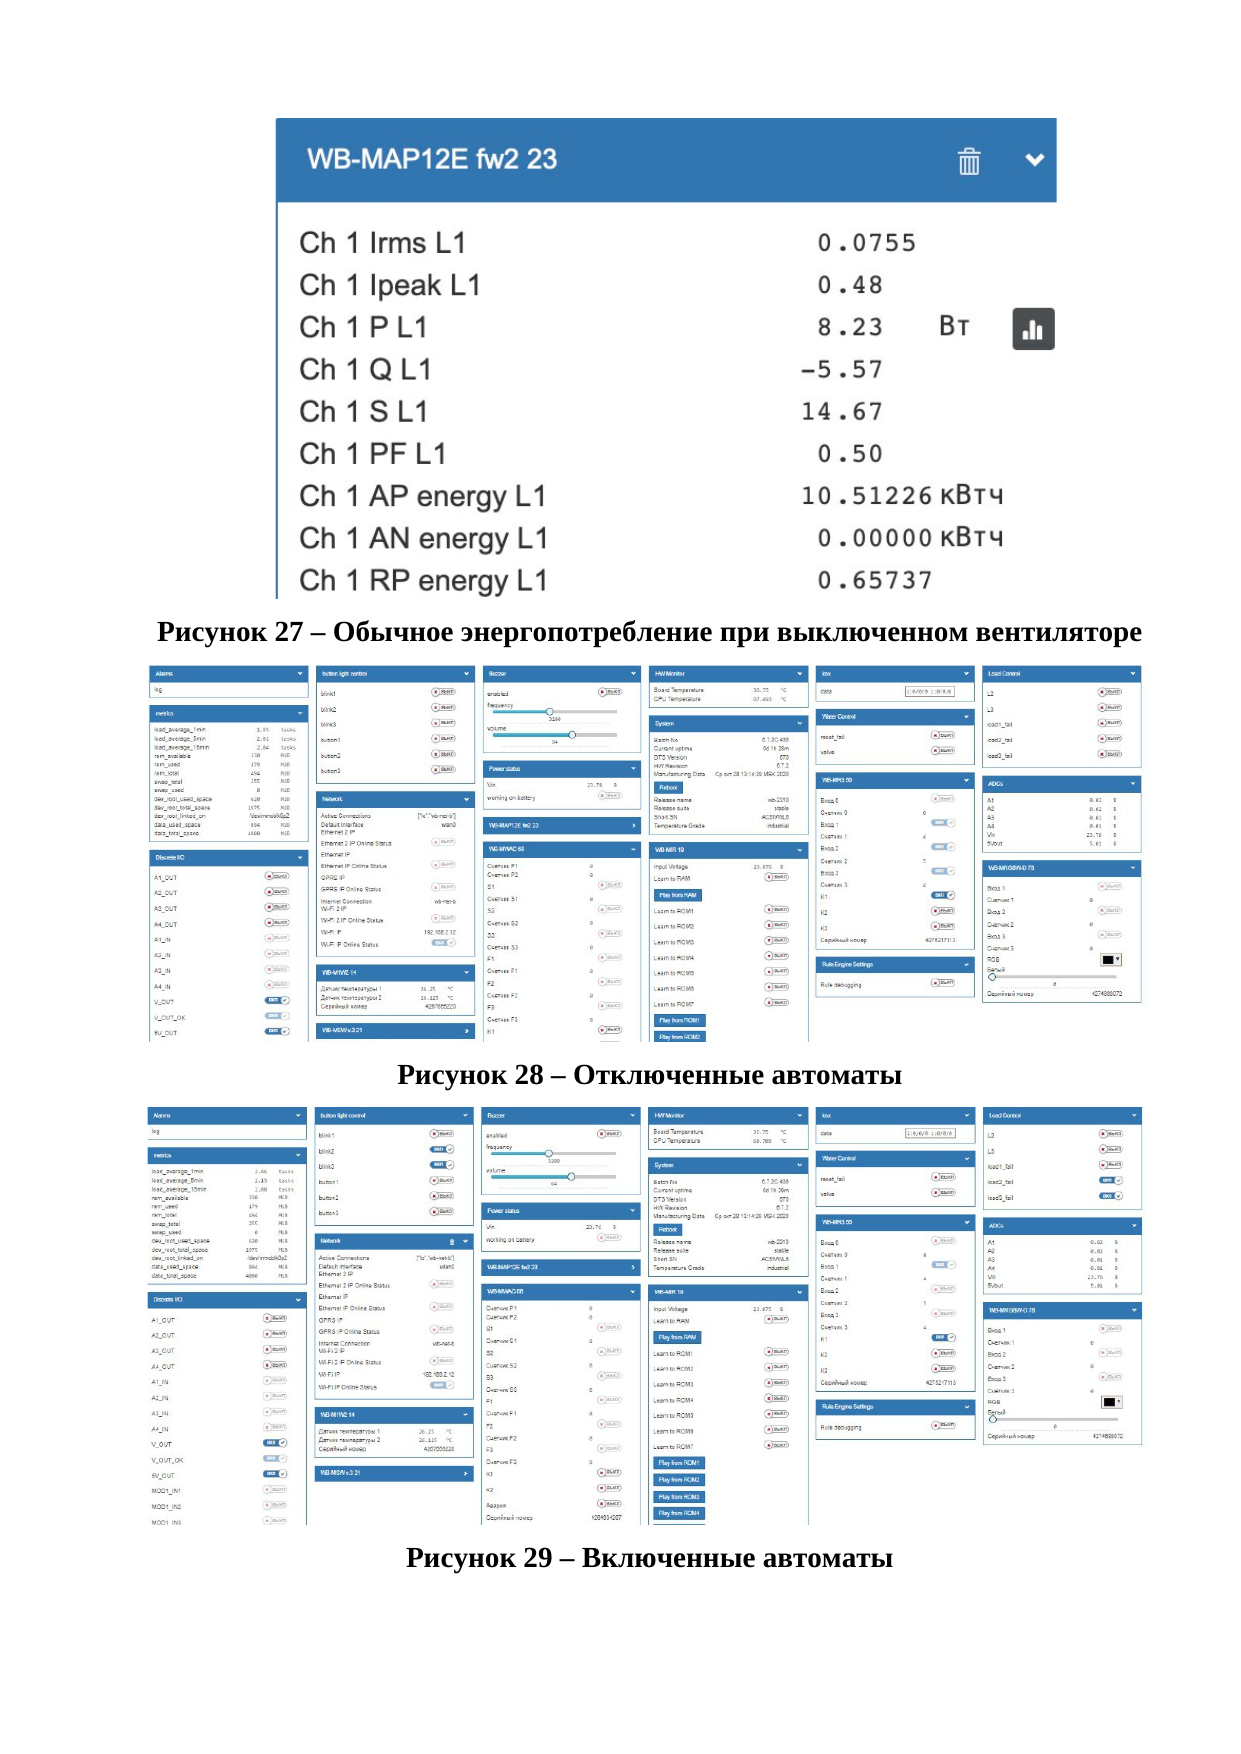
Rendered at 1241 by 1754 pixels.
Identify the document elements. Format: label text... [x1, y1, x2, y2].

picture [147, 1107, 1152, 1525]
picture [242, 118, 1057, 599]
text Рисунок 29 – Включенные автоматы [148, 1540, 1152, 1573]
text Рисунок 27 – Обычное энергопотребление при выключенном вентиляторе [148, 614, 1152, 648]
text Рисунок 28 – Отключенные автоматы [148, 1057, 1152, 1090]
picture [147, 665, 1152, 1042]
